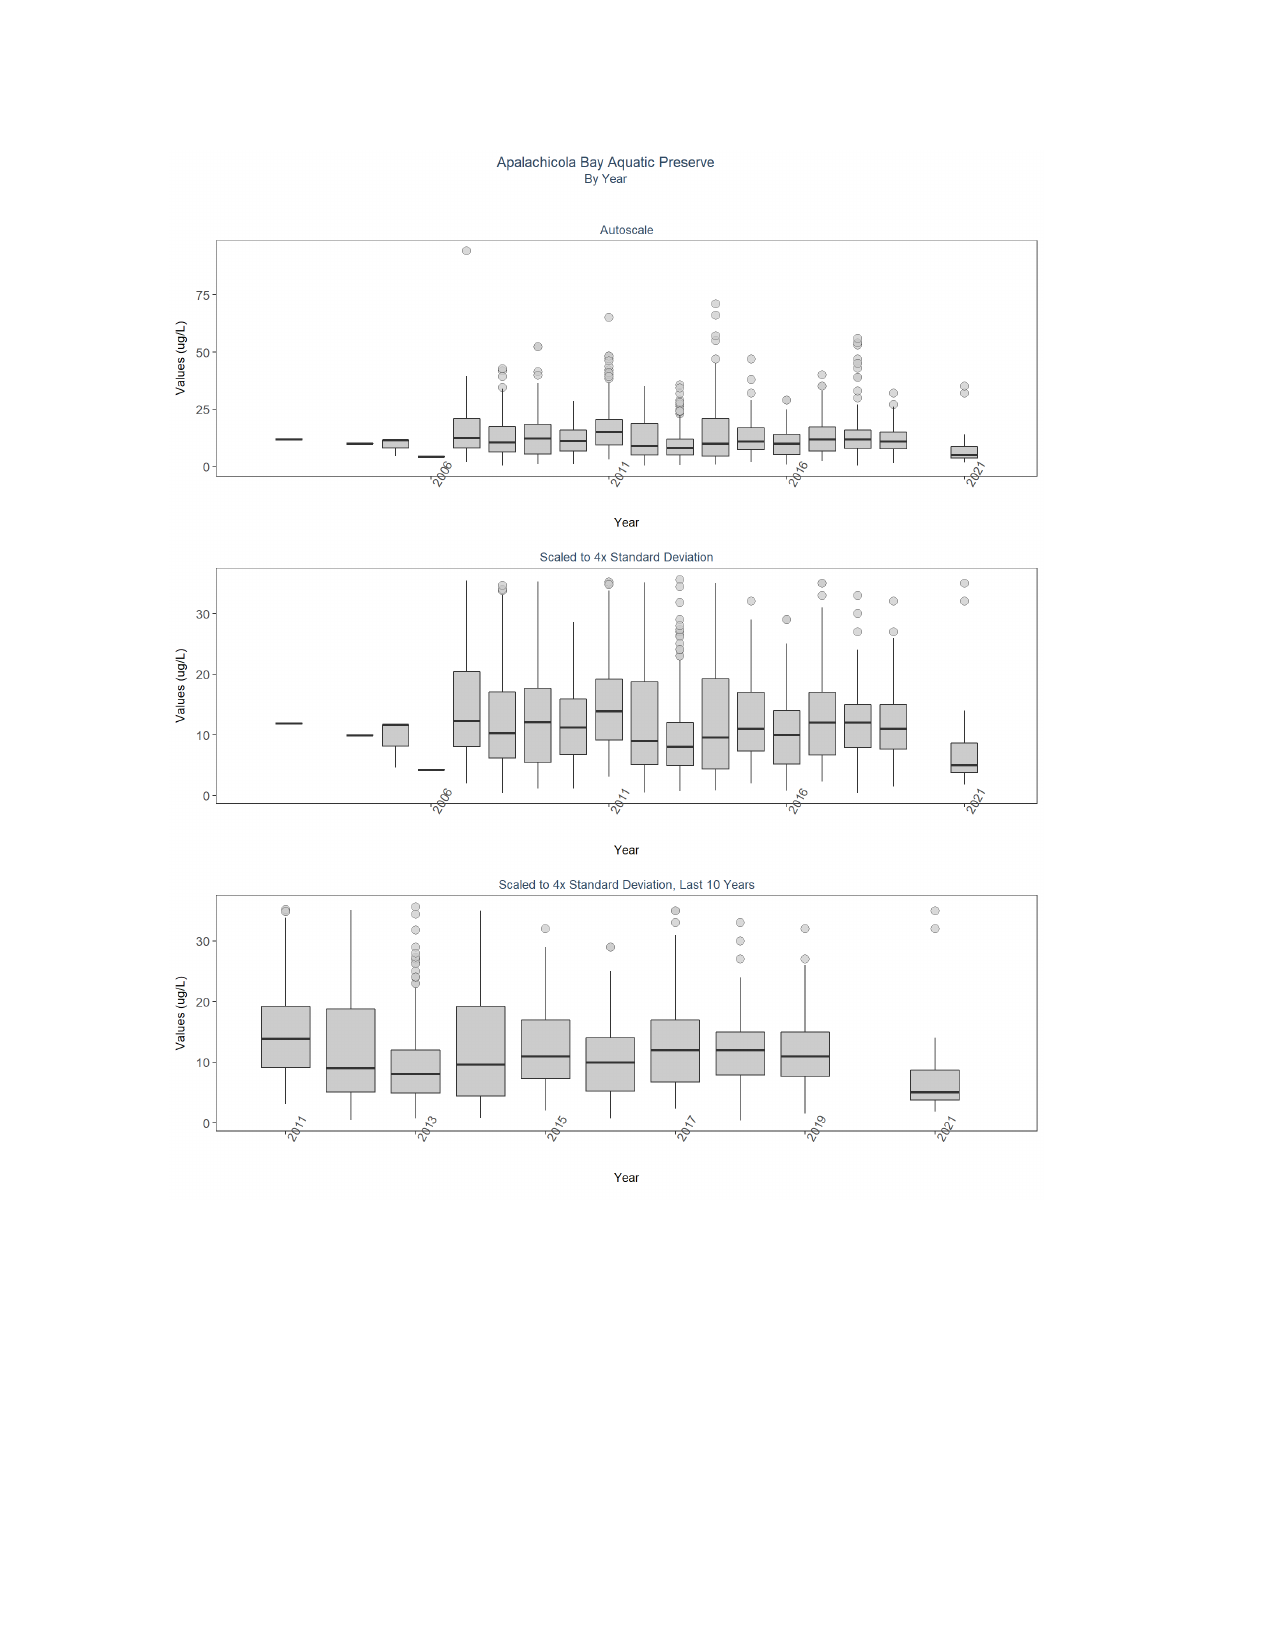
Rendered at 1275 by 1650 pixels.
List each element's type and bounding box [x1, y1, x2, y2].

picture [168, 150, 1044, 1200]
